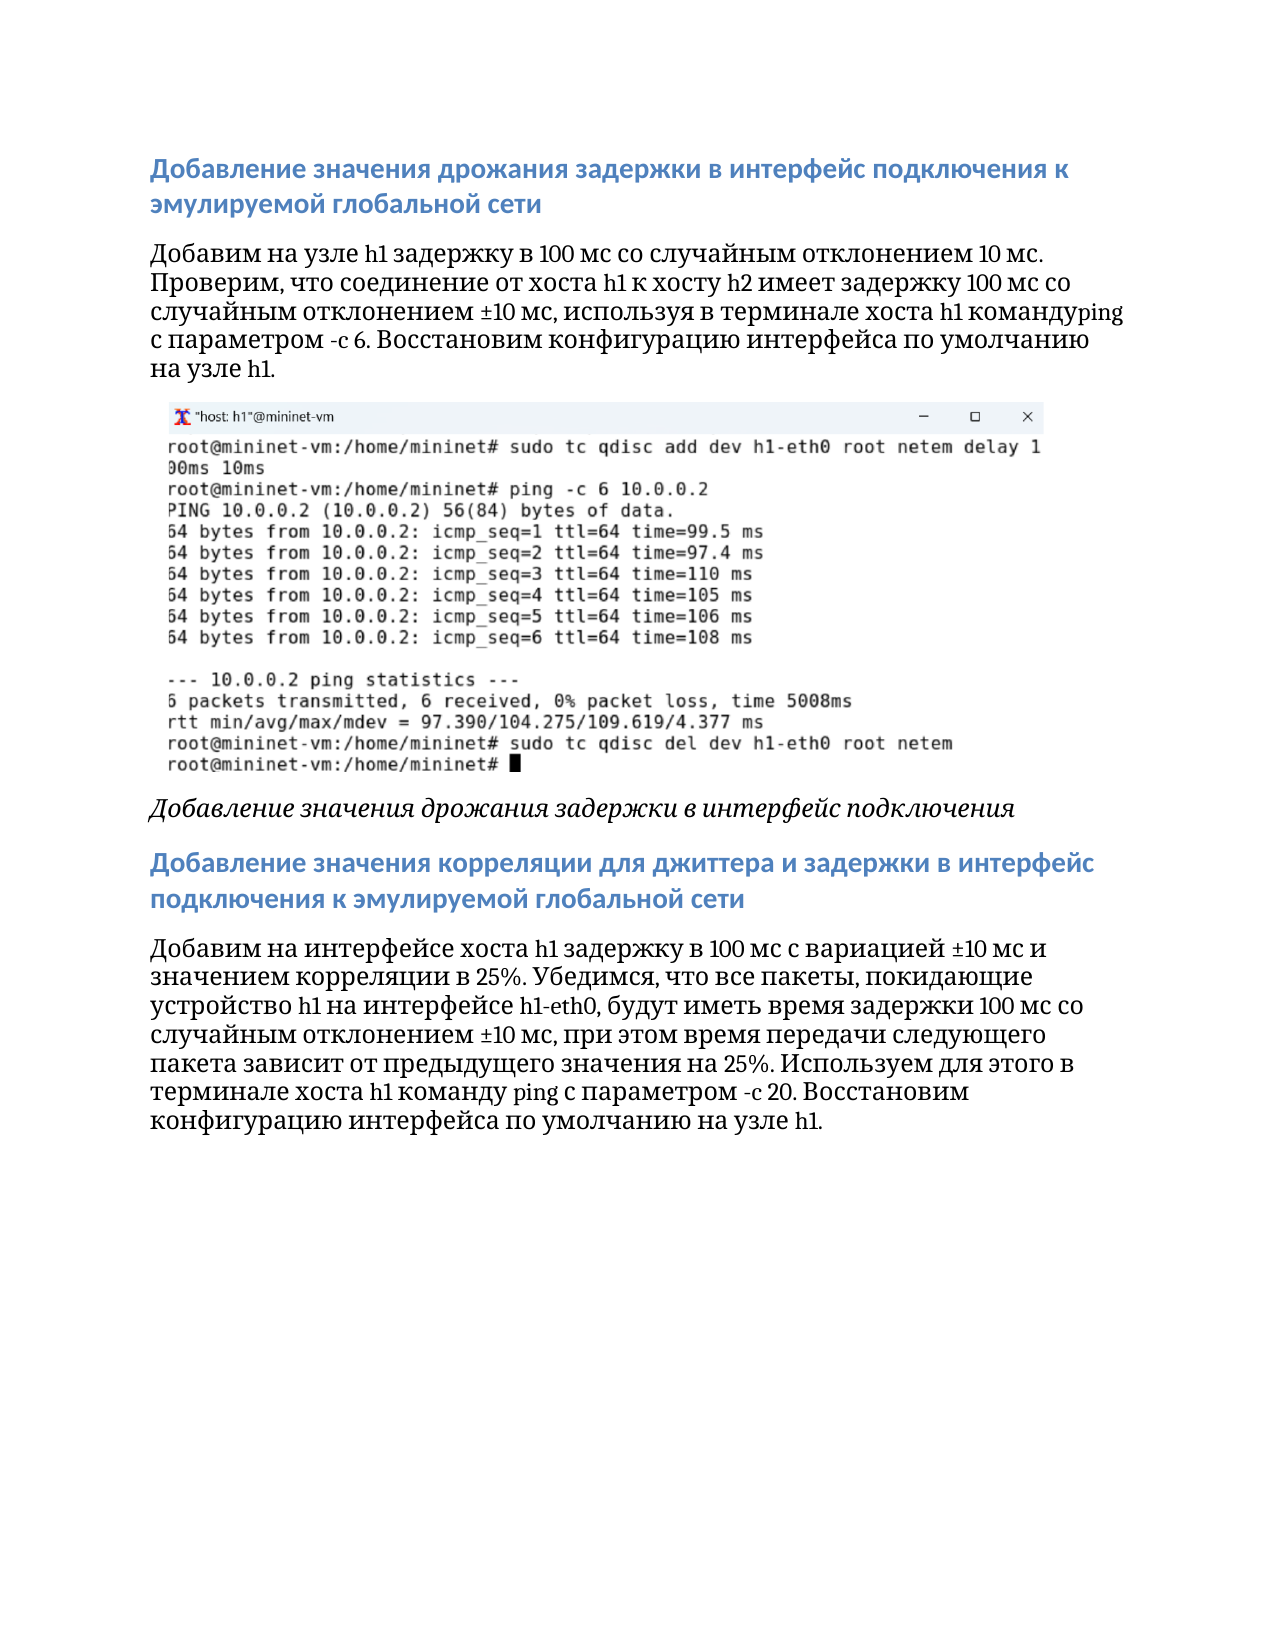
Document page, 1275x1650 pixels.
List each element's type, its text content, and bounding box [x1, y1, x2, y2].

text Добавление значения дрожания задержки в интерфейс подключения [150, 795, 1125, 824]
subtitle Добавление значения дрожания задержки в интерфейс подключения к эмулируемой глобальной сети [150, 150, 1125, 221]
text Добавим на интерфейсе хоста h1 задержку в 100 мс с вариацией ±10 мс и значением корреляции в 25%. Убедимся, что все пакеты, покидающие устройство h1 на интерфейсе h1-eth0, будут иметь время задержки 100 мс со случайным отклонением ±10 мс, при этом время передачи следующего пакета зависит от предыдущего значения на 25%. Используем для этого в терминале хоста h1 команду ping с параметром -c 20. Восстановим конфигурацию интерфейса по умолчанию на узле h1. [150, 934, 1125, 1136]
text Добавим на узле h1 задержку в 100 мс со случайным отклонением 10 мс. Проверим, что соединение от хоста h1 к хосту h2 имеет задержку 100 мс со случайным отклонением ±10 мс, используя в терминале хоста h1 командуping с параметром -c 6. Восстановим конфигурацию интерфейса по умолчанию на узле h1. [150, 240, 1125, 384]
subtitle Добавление значения корреляции для джиттера и задержки в интерфейс подключения к эмулируемой глобальной сети [150, 844, 1125, 916]
picture [168, 402, 1044, 775]
